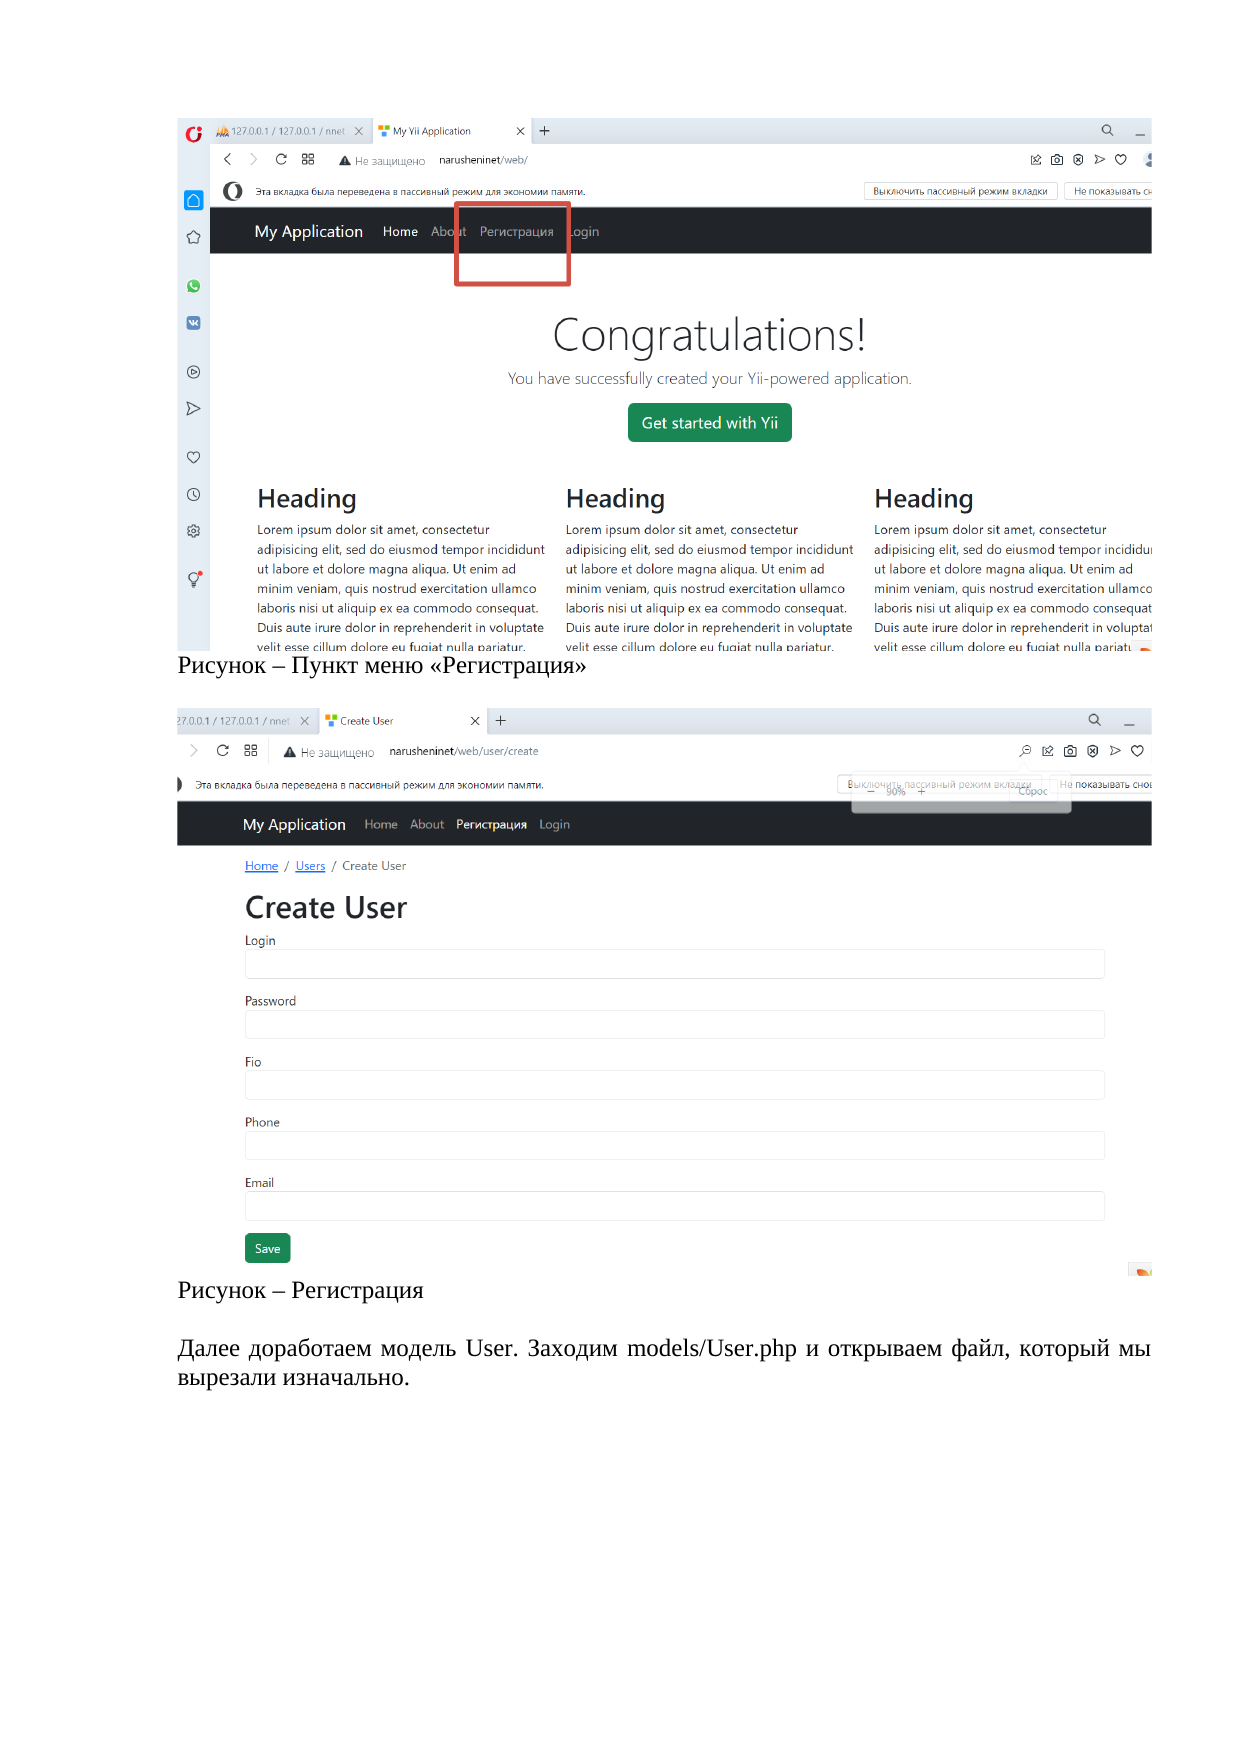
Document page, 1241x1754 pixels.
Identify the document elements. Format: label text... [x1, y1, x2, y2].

text Рисунок – Пункт меню «Регистрация» [177, 651, 1152, 679]
picture [177, 118, 1152, 651]
text Рисунок – Регистрация [177, 1276, 1152, 1304]
picture [177, 708, 1152, 1276]
text Далее доработаем модель User. Заходим models/User.php и открываем файл, который мы вырезали изначально. [177, 1333, 1152, 1391]
